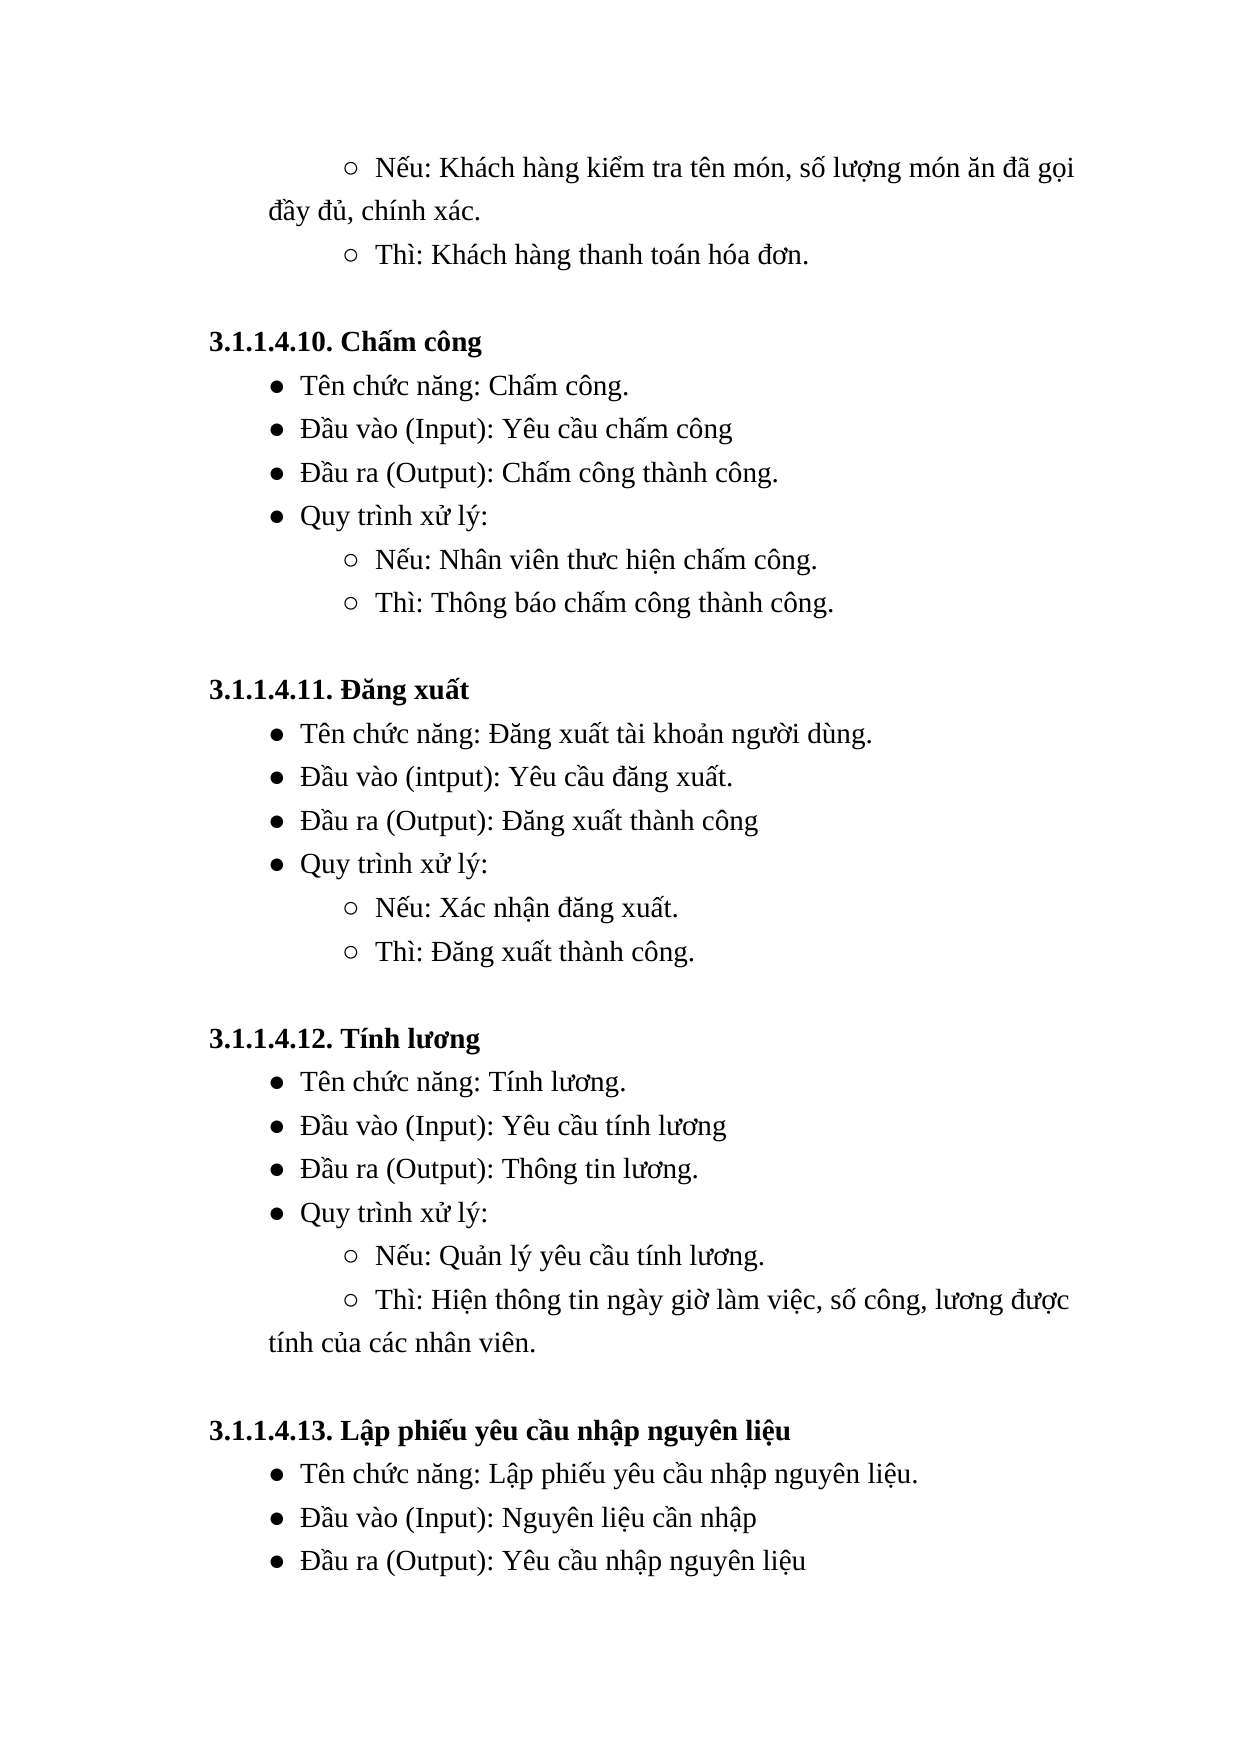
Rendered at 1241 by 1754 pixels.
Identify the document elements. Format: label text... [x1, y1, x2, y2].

list Tên chức năng: Chấm công. [209, 368, 1090, 401]
list Nếu: Khách hàng kiểm tra tên món, số lượng món ăn đã gọi đầy đủ, chính xác. [268, 150, 1090, 227]
list Đầu vào (intput): Yêu cầu đăng xuất. [209, 759, 1090, 793]
list Tên chức năng: Lập phiếu yêu cầu nhập nguyên liệu. [209, 1456, 1090, 1490]
list Nếu: Quản lý yêu cầu tính lương. [268, 1238, 1090, 1272]
subtitle 3.1.1.4.11. Đăng xuất [150, 672, 1090, 706]
list Thì: Đăng xuất thành công. [268, 934, 1090, 967]
list Nếu: Xác nhận đăng xuất. [268, 890, 1090, 924]
list Tên chức năng: Đăng xuất tài khoản người dùng. [209, 716, 1090, 749]
list Đầu vào (Input): Yêu cầu chấm công [209, 411, 1090, 445]
subtitle 3.1.1.4.10. Chấm công [150, 324, 1090, 358]
list Nếu: Nhân viên thưc hiện chấm công. [268, 542, 1090, 575]
list Thì: Hiện thông tin ngày giờ làm việc, số công, lương được tính của các nhân viên. [268, 1282, 1090, 1359]
list Đầu ra (Output): Yêu cầu nhập nguyên liệu [209, 1543, 1090, 1577]
list Thì: Thông báo chấm công thành công. [268, 585, 1090, 619]
list Đầu ra (Output): Đăng xuất thành công [209, 803, 1090, 837]
list Quy trình xử lý: [209, 1195, 1090, 1228]
list Đầu vào (Input): Nguyên liệu cần nhập [209, 1500, 1090, 1533]
subtitle 3.1.1.4.13. Lập phiếu yêu cầu nhập nguyên liệu [150, 1413, 1090, 1446]
list Đầu vào (Input): Yêu cầu tính lương [209, 1108, 1090, 1141]
subtitle 3.1.1.4.12. Tính lương [150, 1021, 1090, 1054]
list Quy trình xử lý: [209, 498, 1090, 532]
list Thì: Khách hàng thanh toán hóa đơn. [268, 237, 1090, 271]
list Quy trình xử lý: [209, 847, 1090, 880]
list Đầu ra (Output): Thông tin lương. [209, 1151, 1090, 1185]
list Tên chức năng: Tính lương. [209, 1064, 1090, 1098]
list Đầu ra (Output): Chấm công thành công. [209, 455, 1090, 488]
